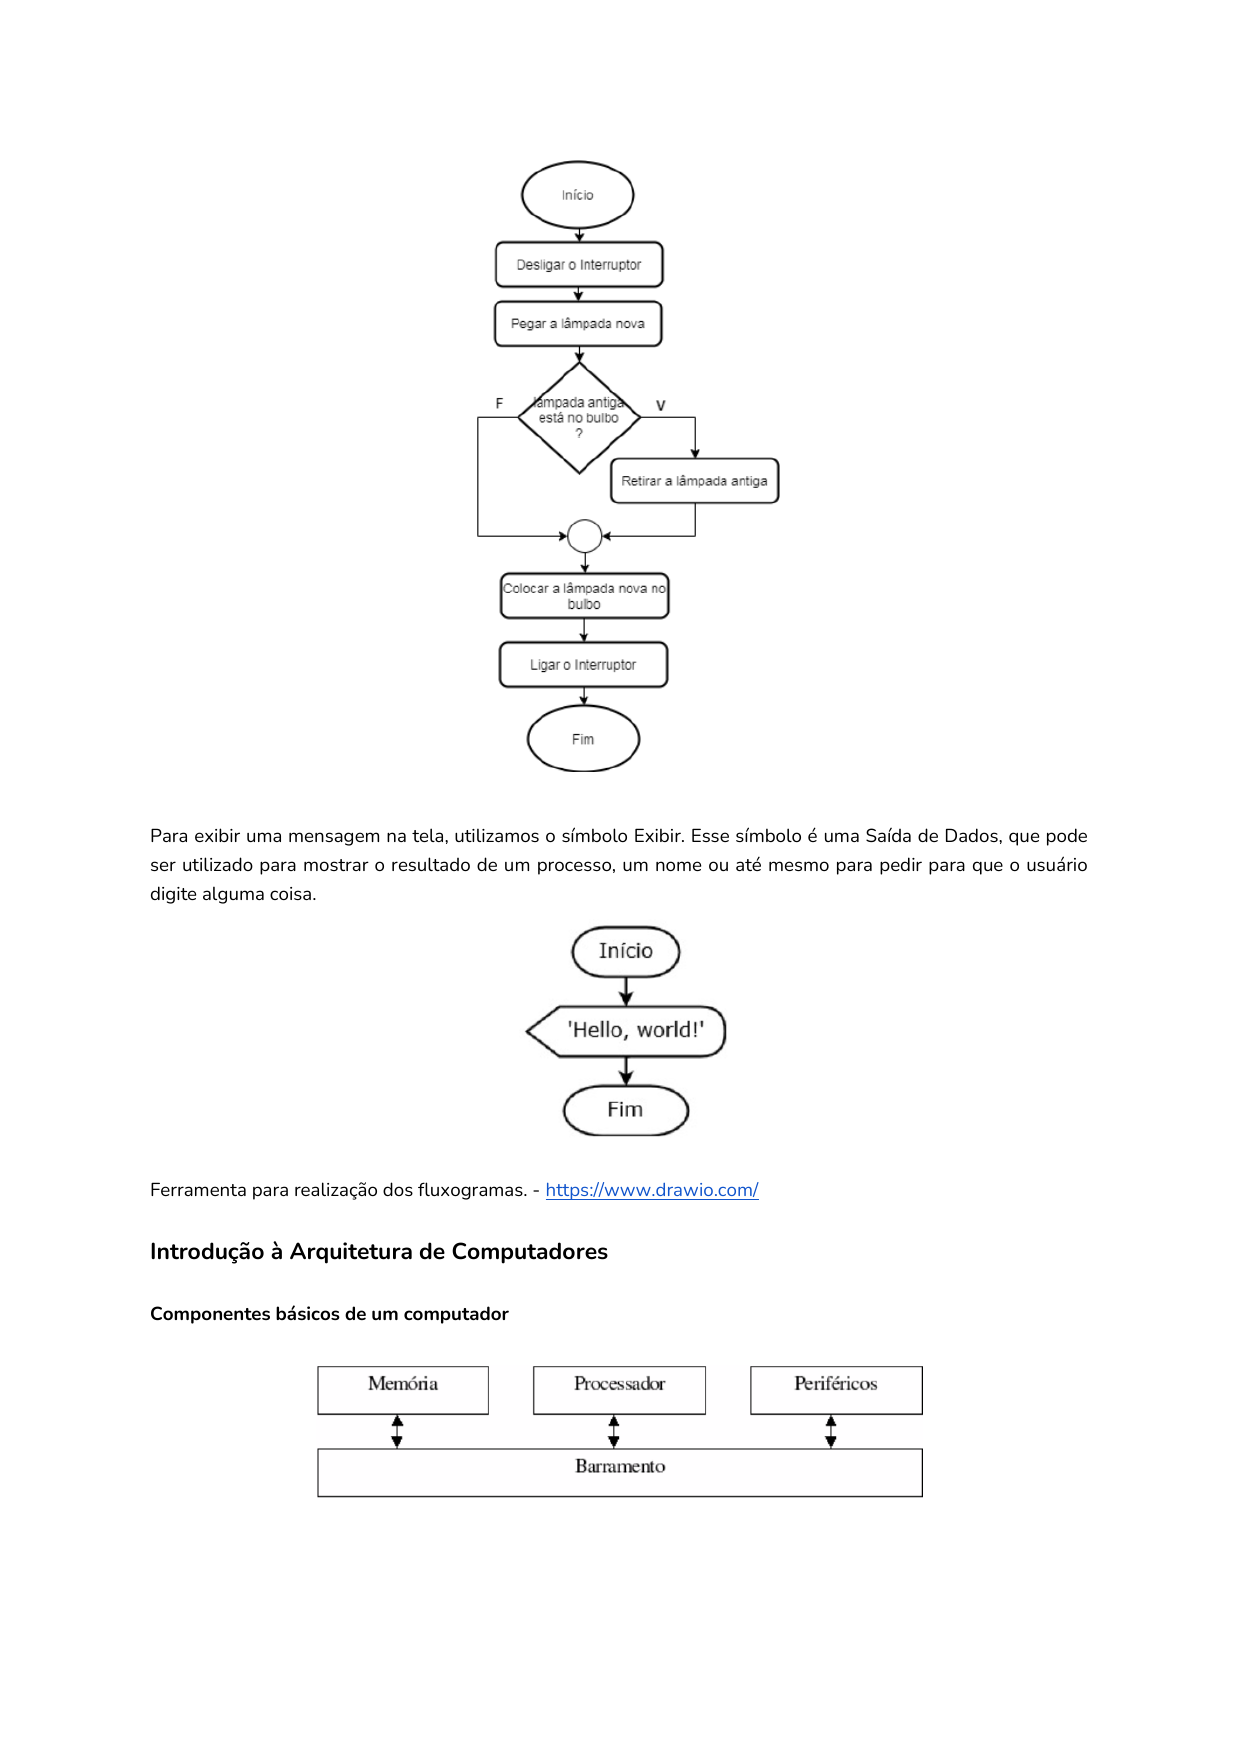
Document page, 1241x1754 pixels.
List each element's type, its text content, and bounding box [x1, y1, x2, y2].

picture [503, 911, 737, 1145]
text Para exibir uma mensagem na tela, utilizamos o símbolo Exibir. Esse símbolo é uma Saída de Dados, que pode ser utilizado para mostrar o resultado de um processo, um nome ou até mesmo para pedir para que o usuário digite alguma coisa. [150, 823, 1090, 907]
subtitle Introdução à Arquitetura de Computadores [150, 1236, 1090, 1268]
subtitle Componentes básicos de um computador [150, 1302, 1090, 1327]
picture [451, 150, 790, 790]
picture [309, 1360, 931, 1501]
text Ferramenta para realização dos fluxogramas. - https://www.drawio.com/ [150, 1178, 1090, 1203]
